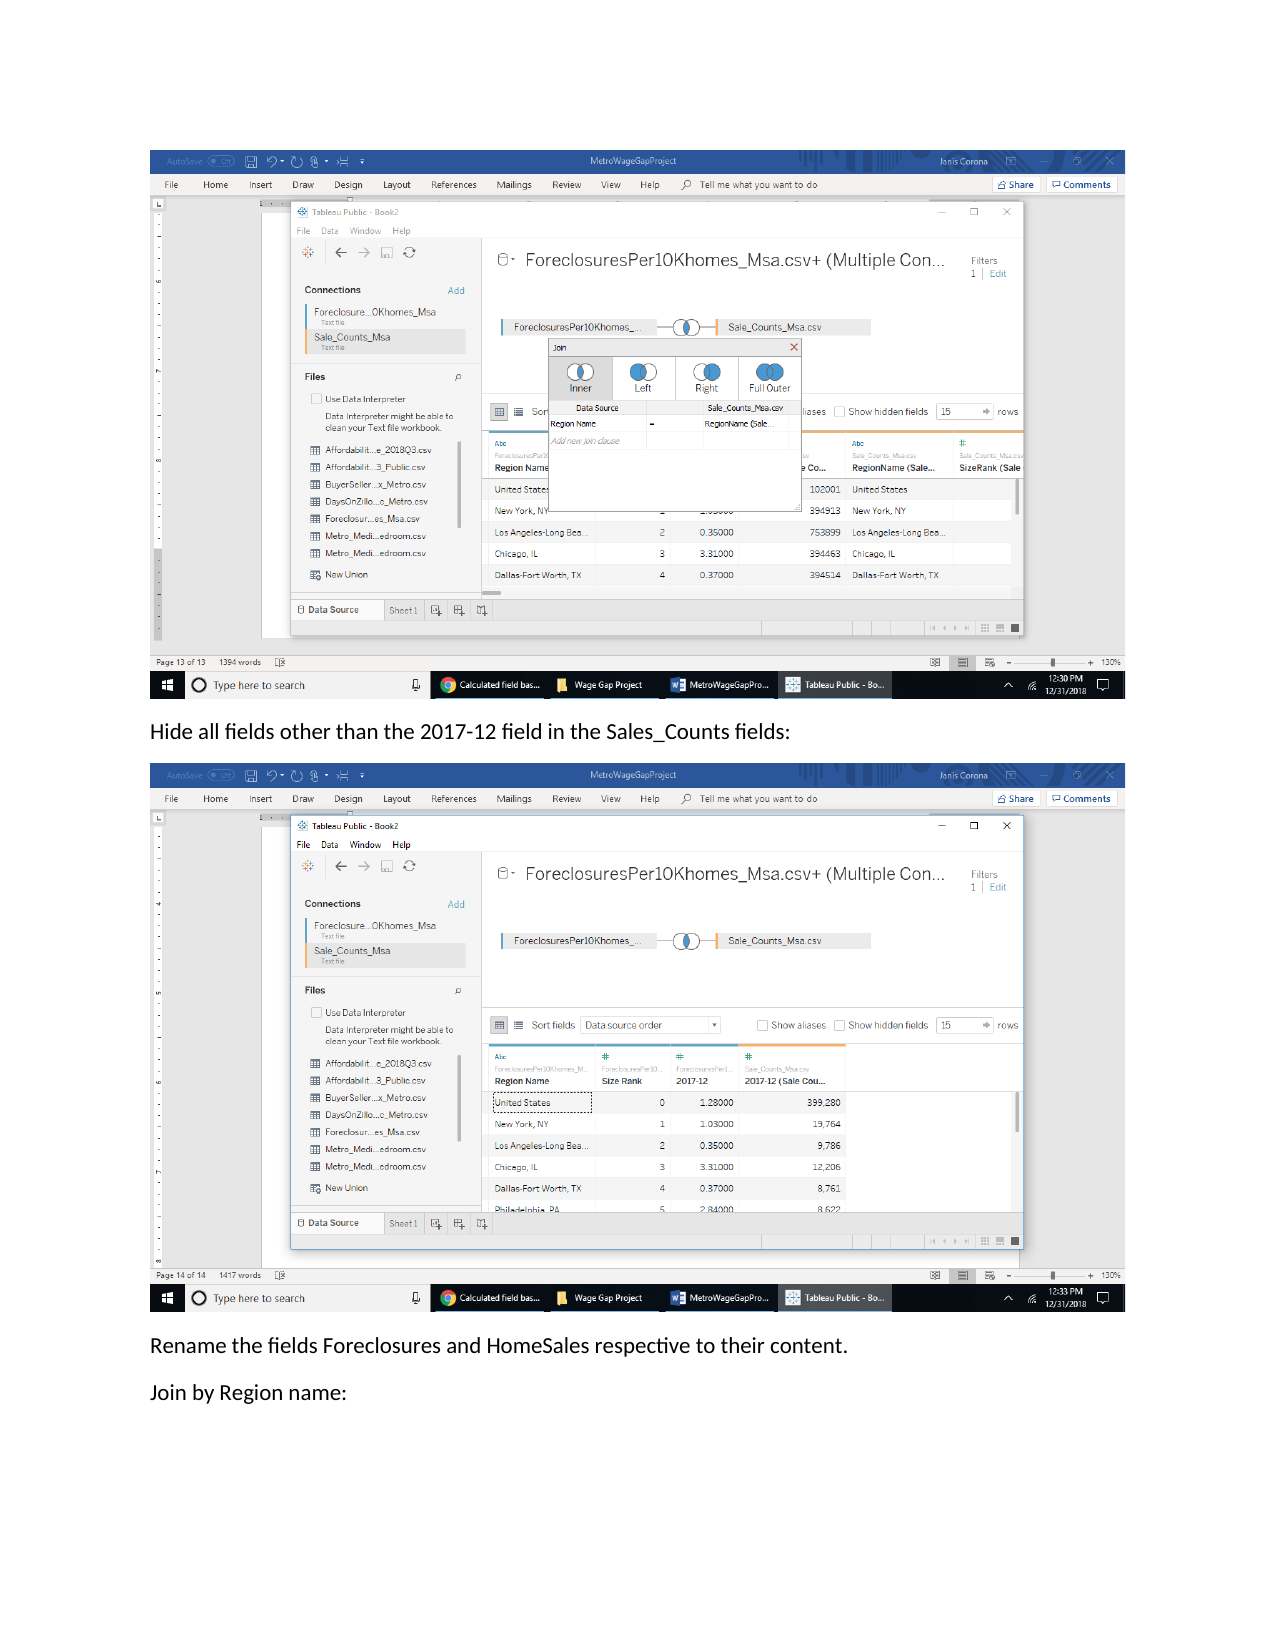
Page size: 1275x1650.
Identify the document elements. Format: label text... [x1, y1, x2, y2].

text Rename the fields Foreclosures and HomeSales respective to their content. [150, 1331, 1125, 1359]
picture [150, 150, 1125, 699]
text Join by Region name: [150, 1378, 1125, 1406]
picture [150, 763, 1125, 1312]
text Hide all fields other than the 2017-12 field in the Sales_Counts fields: [150, 717, 1125, 745]
